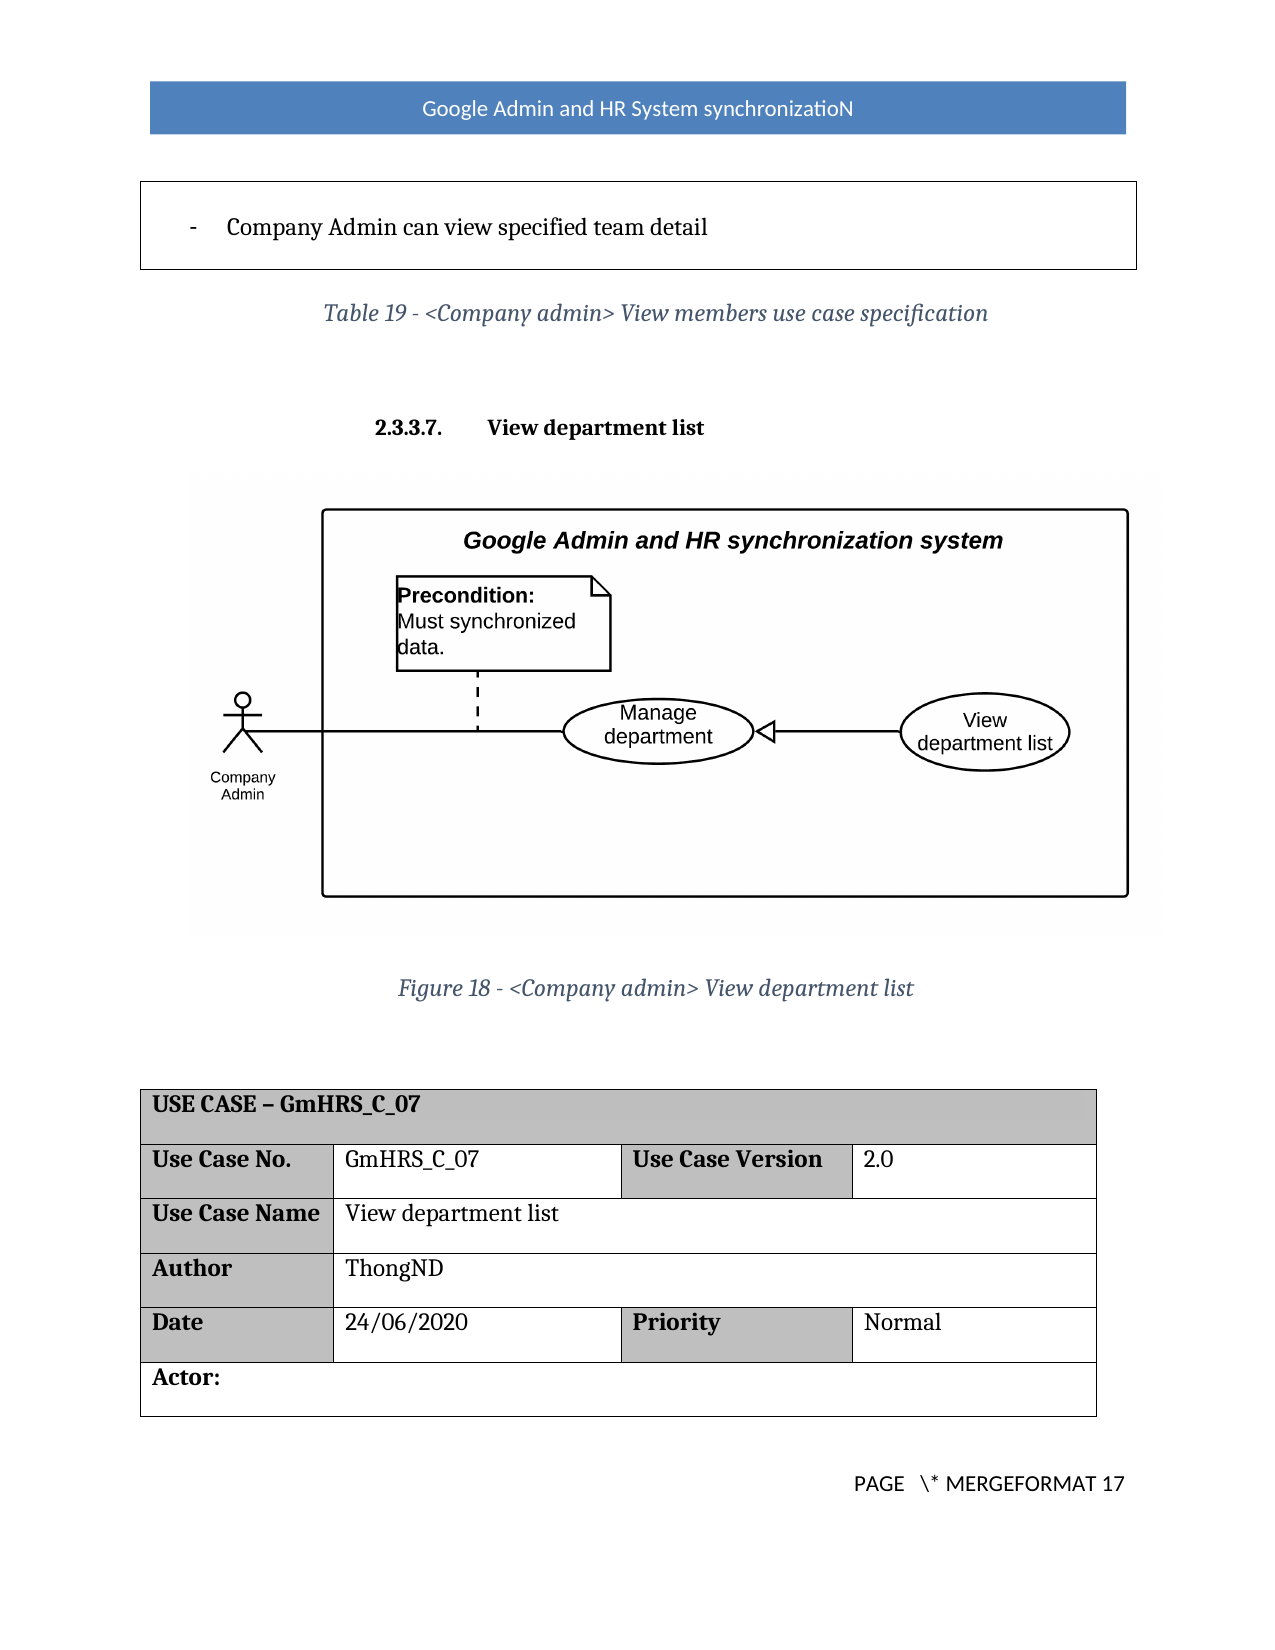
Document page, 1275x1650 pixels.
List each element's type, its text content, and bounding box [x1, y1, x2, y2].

text Table 19 - <Company admin> View members use case specification [187, 299, 1125, 328]
table_cell Author [141, 1254, 333, 1307]
table_cell GmHRS_C_07 [334, 1145, 621, 1198]
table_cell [141, 1363, 1096, 1416]
table_cell Use Case No. [141, 1145, 333, 1198]
picture [187, 473, 1163, 941]
table_cell Normal [853, 1308, 1096, 1362]
table_cell View department list [334, 1199, 1096, 1253]
text Figure 18 - <Company admin> View department list [187, 974, 1125, 1003]
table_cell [141, 182, 1136, 269]
table_cell Use Case Version [622, 1145, 852, 1198]
table_cell Use Case Name [141, 1199, 333, 1253]
table_cell 24/06/2020 [334, 1308, 621, 1362]
table_cell Date [141, 1308, 333, 1362]
table_cell ThongND [334, 1254, 1096, 1307]
table_header USE CASE – GmHRS_C_07 [141, 1090, 1096, 1144]
table_cell 2.0 [853, 1145, 1096, 1198]
table_cell Priority [622, 1308, 852, 1362]
subtitle View department list [375, 414, 1125, 441]
